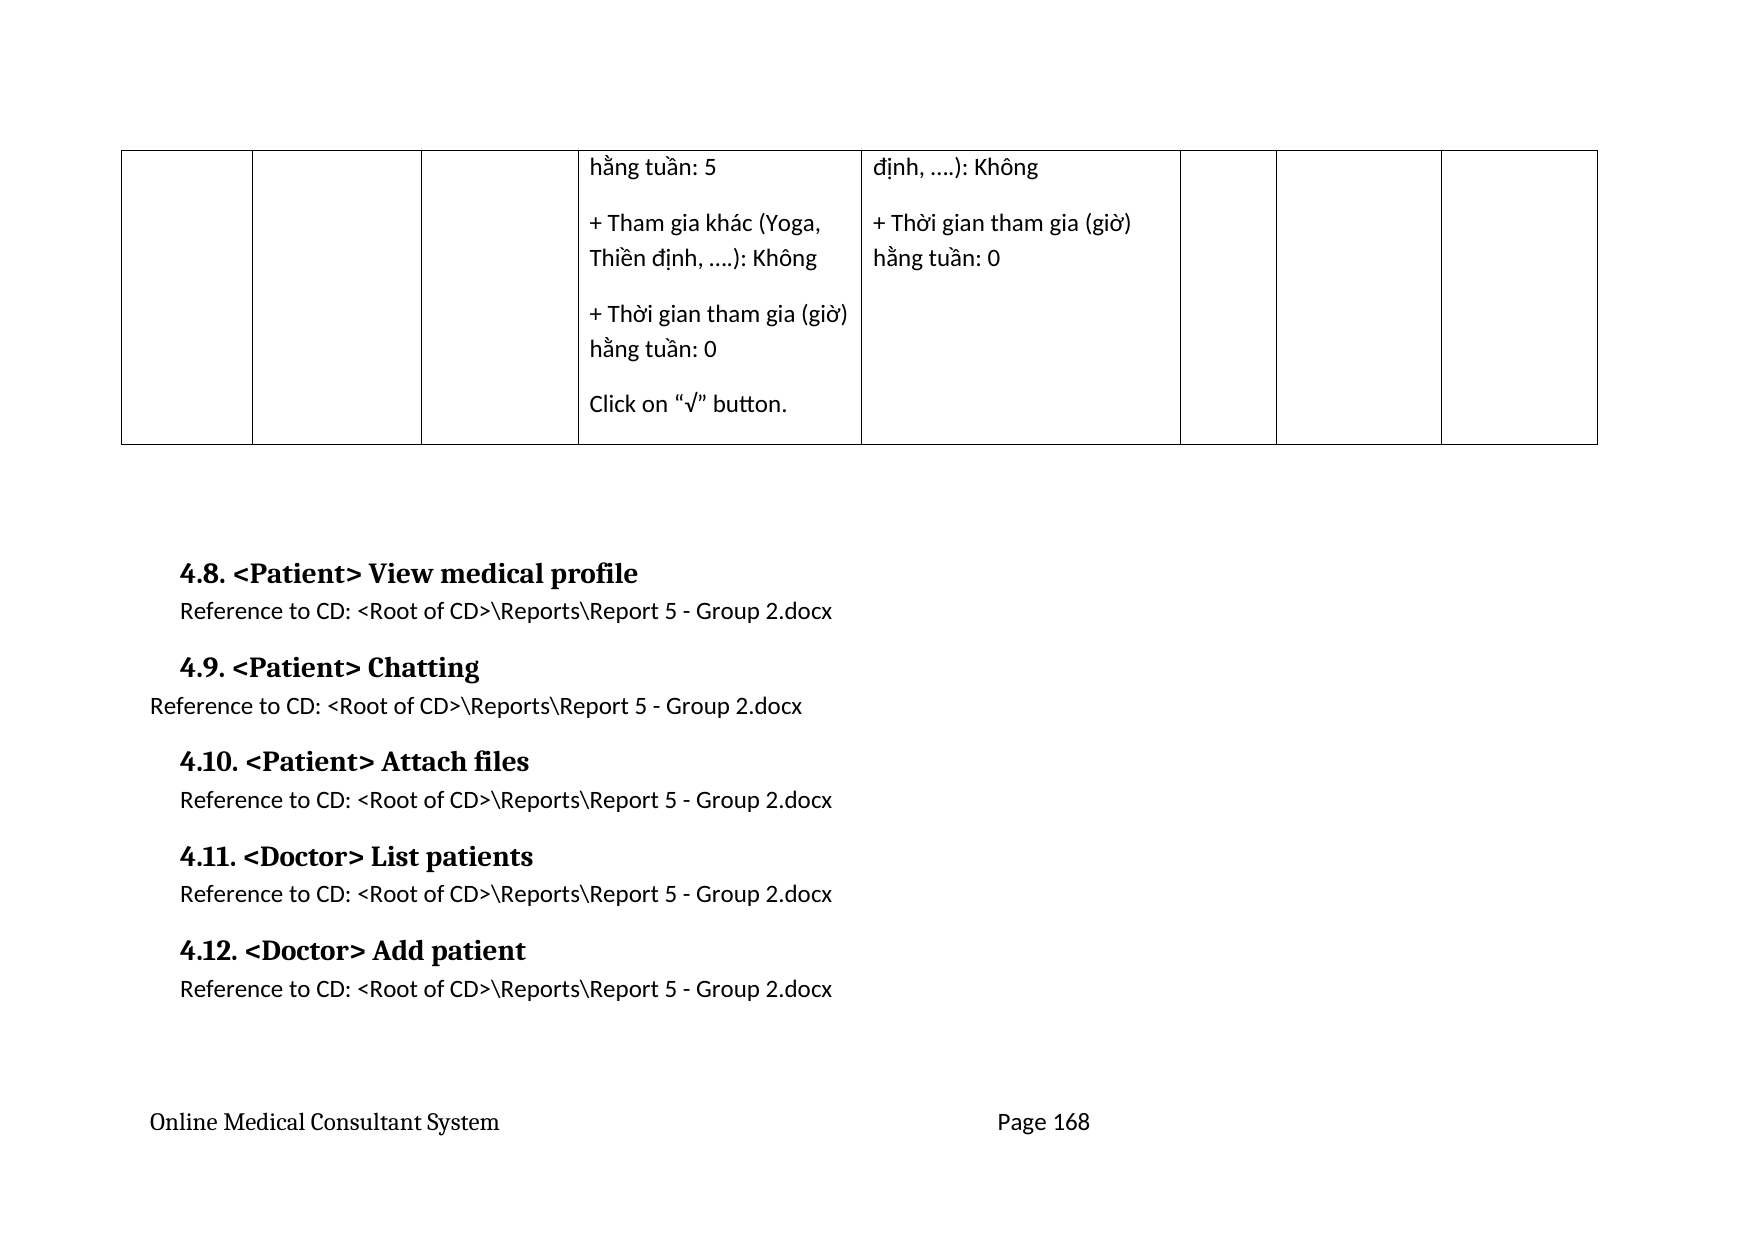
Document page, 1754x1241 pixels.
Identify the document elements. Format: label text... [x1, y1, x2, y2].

subtitle <Patient> Chatting [180, 651, 1604, 685]
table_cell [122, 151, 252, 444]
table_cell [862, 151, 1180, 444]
text Reference to CD: <Root of CD>\Reports\Report 5 - Group 2.docx [150, 878, 1604, 909]
subtitle <Patient> Attach files [180, 746, 1604, 779]
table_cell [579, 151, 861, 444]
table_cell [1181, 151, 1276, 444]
text Reference to CD: <Root of CD>\Reports\Report 5 - Group 2.docx [180, 595, 1604, 626]
subtitle <Doctor> List patients [180, 840, 1604, 873]
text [180, 973, 1604, 1003]
text Reference to CD: <Root of CD>\Reports\Report 5 - Group 2.docx [150, 690, 1604, 720]
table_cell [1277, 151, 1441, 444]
subtitle <Patient> View medical profile [180, 557, 1604, 590]
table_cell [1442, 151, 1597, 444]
text Reference to CD: <Root of CD>\Reports\Report 5 - Group 2.docx [150, 784, 1604, 815]
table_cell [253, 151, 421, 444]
subtitle <Doctor> Add patient [180, 934, 1604, 968]
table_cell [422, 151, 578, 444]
